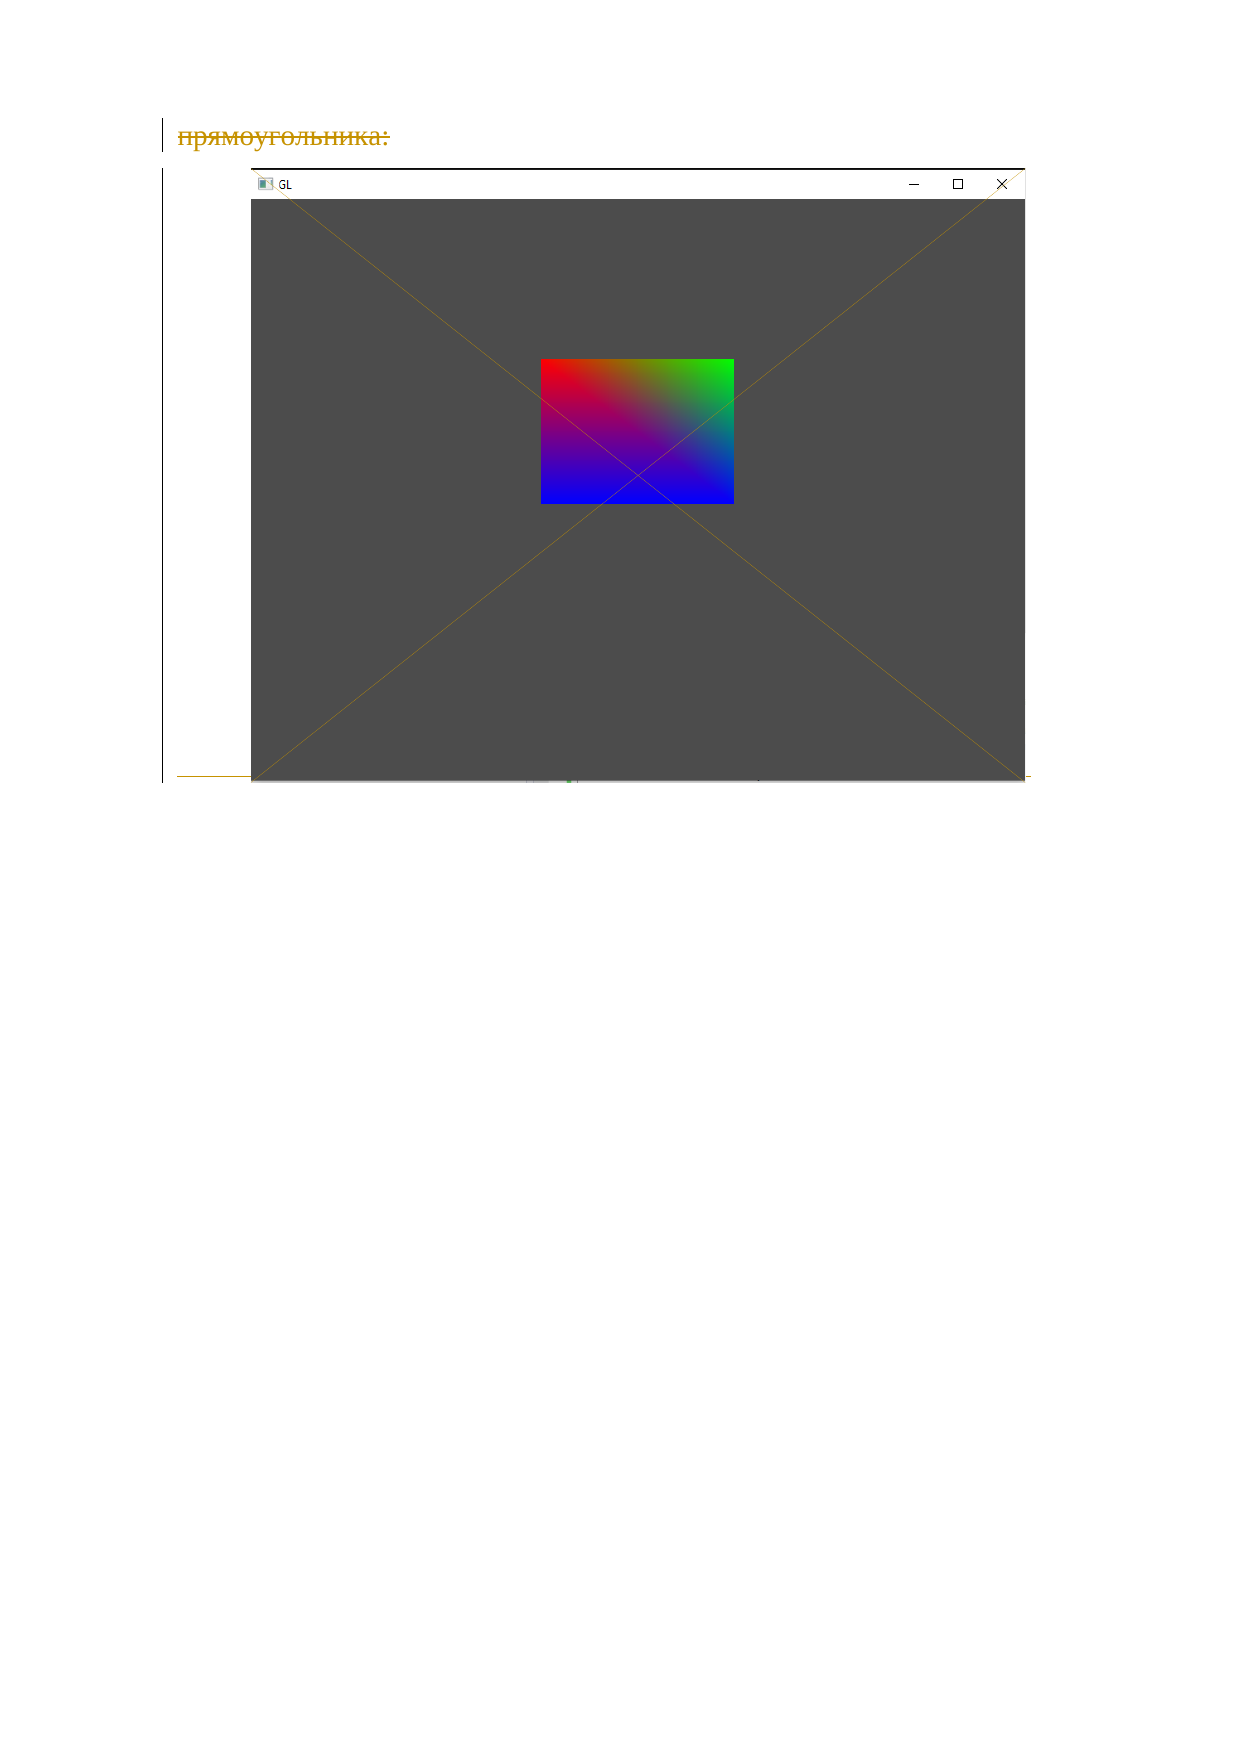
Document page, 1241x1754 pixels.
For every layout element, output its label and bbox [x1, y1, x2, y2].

picture [252, 168, 1024, 474]
picture [252, 477, 1024, 783]
picture [251, 170, 637, 781]
picture [639, 169, 1026, 782]
